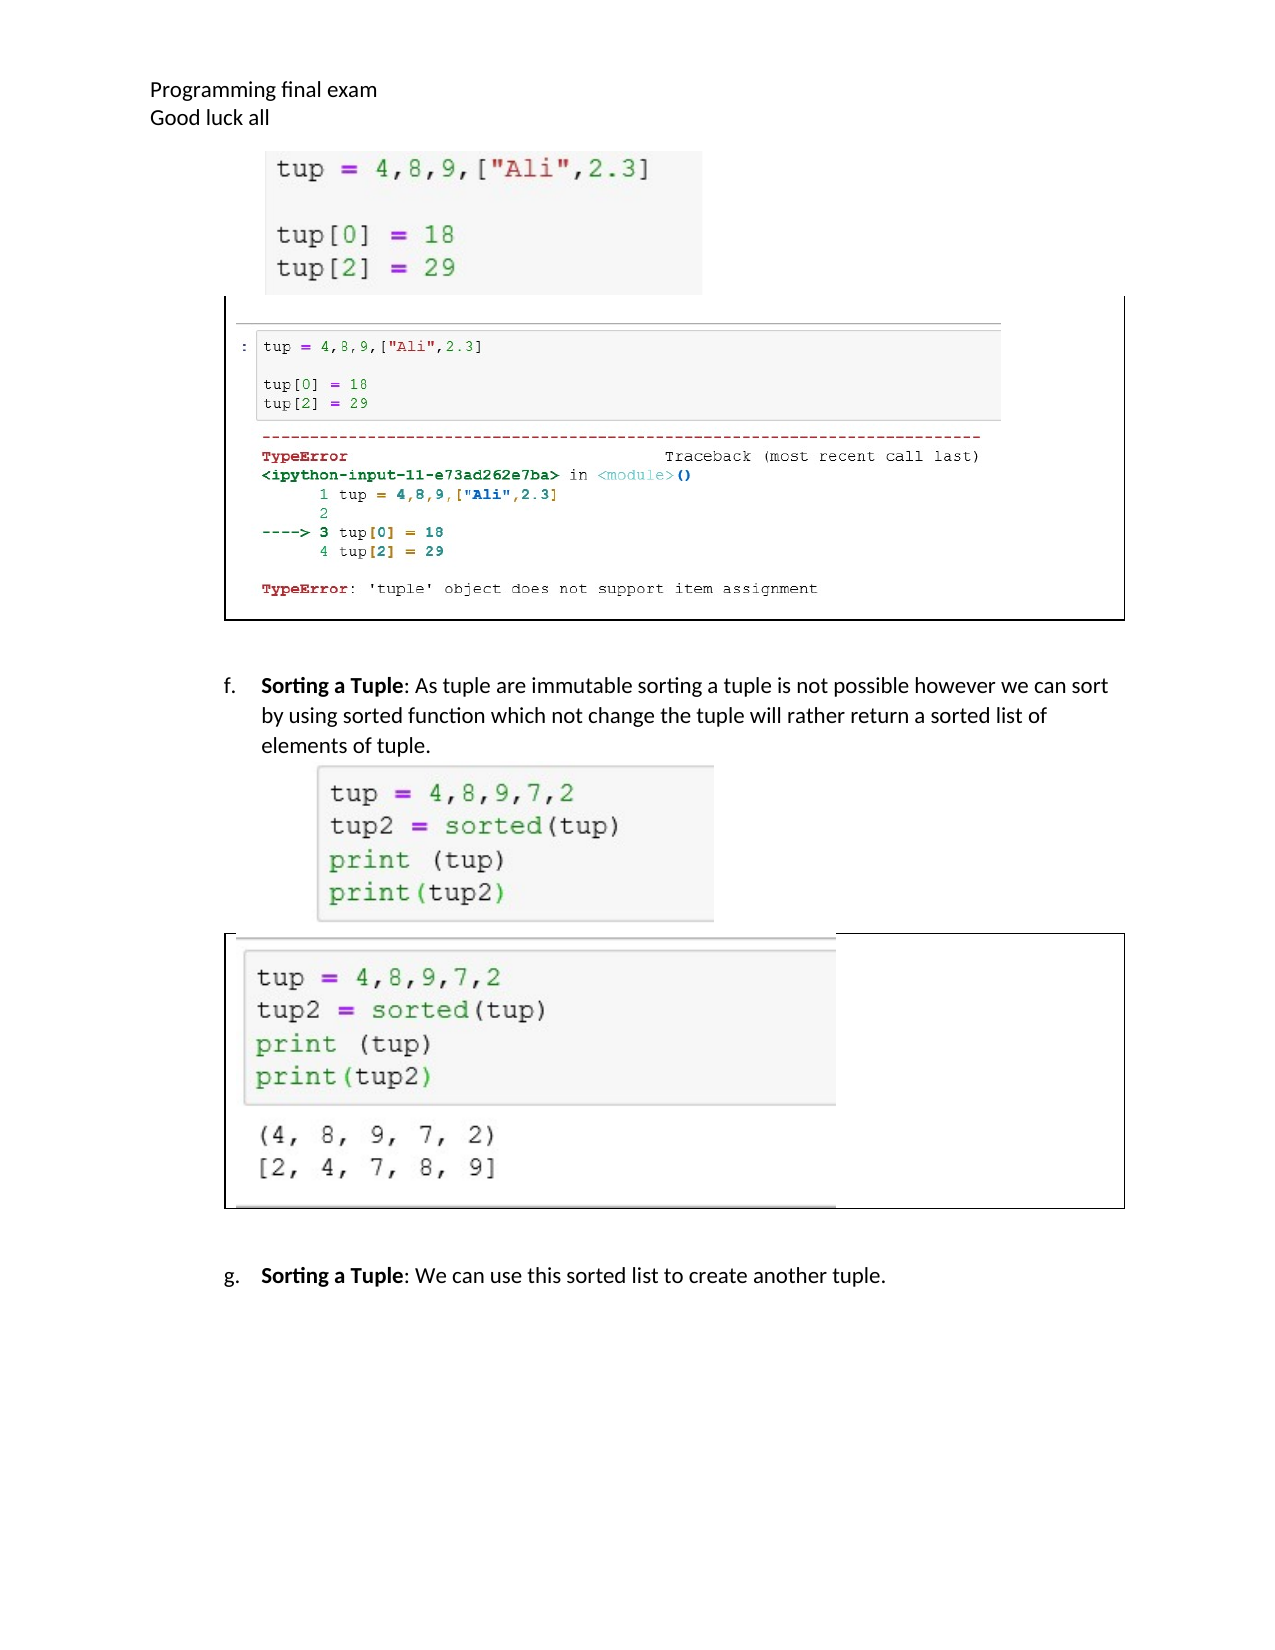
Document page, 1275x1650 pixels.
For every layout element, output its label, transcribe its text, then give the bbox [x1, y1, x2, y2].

picture [265, 151, 703, 295]
picture [300, 761, 714, 930]
list Sorting a Tuple: As tuple are immutable sorting a tuple is not possible however we can sort by using sorted function which not change the tuple will rather return a sorted list of elements of tuple. [223, 671, 1123, 759]
picture [236, 933, 836, 1208]
picture [236, 323, 1001, 619]
list Sorting a Tuple: We can use this sorted list to create another tuple. [223, 1261, 1123, 1289]
